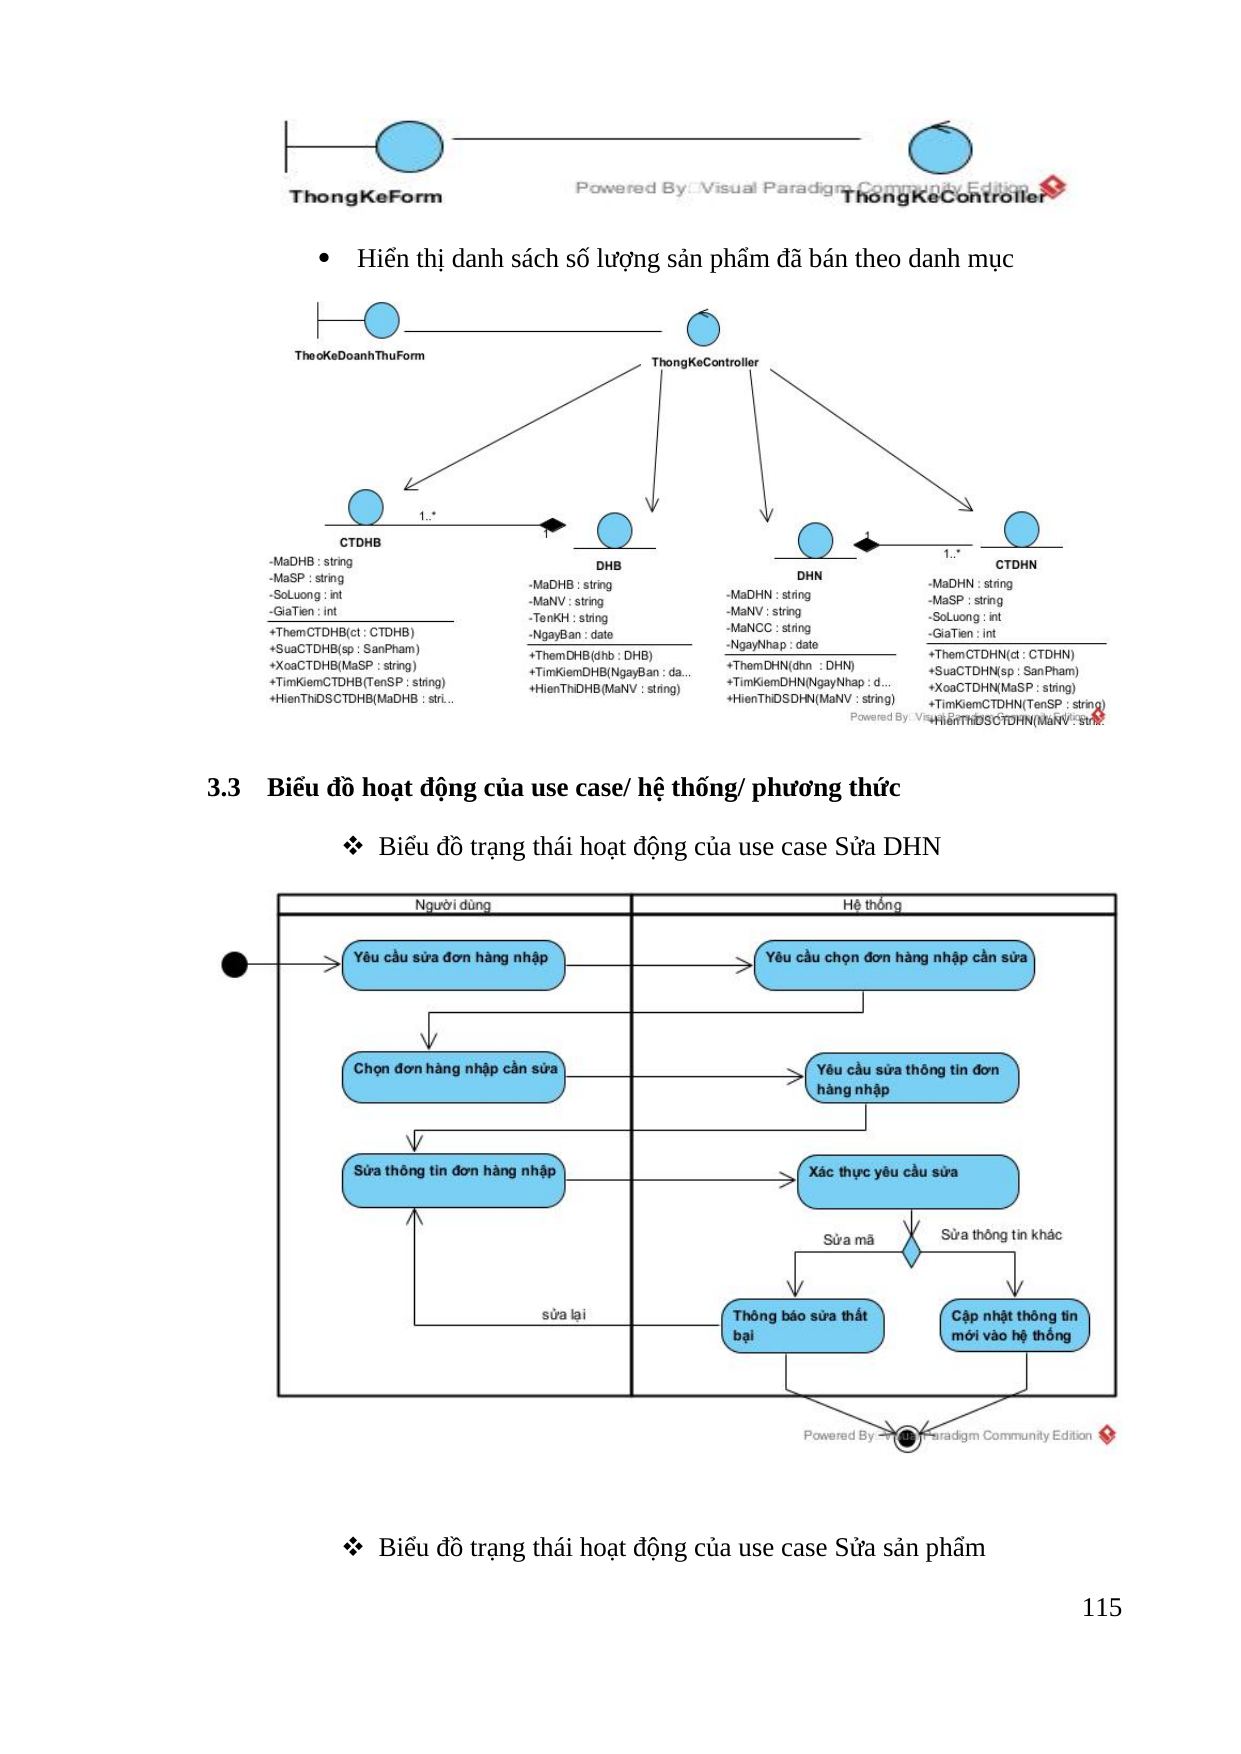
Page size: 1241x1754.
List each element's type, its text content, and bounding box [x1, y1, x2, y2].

picture [265, 301, 1111, 735]
picture [265, 118, 1078, 214]
picture [206, 890, 1123, 1457]
list Hiển thị danh sách số lượng sản phẩm đã bán theo danh mục [319, 242, 1122, 273]
list Biểu đồ trạng thái hoạt động của use case Sửa DHN [341, 831, 1122, 862]
list Biểu đồ trạng thái hoạt động của use case Sửa sản phẩm [341, 1531, 1122, 1562]
subtitle Biểu đồ hoạt động của use case/ hệ thống/ phương thức [207, 771, 1122, 802]
